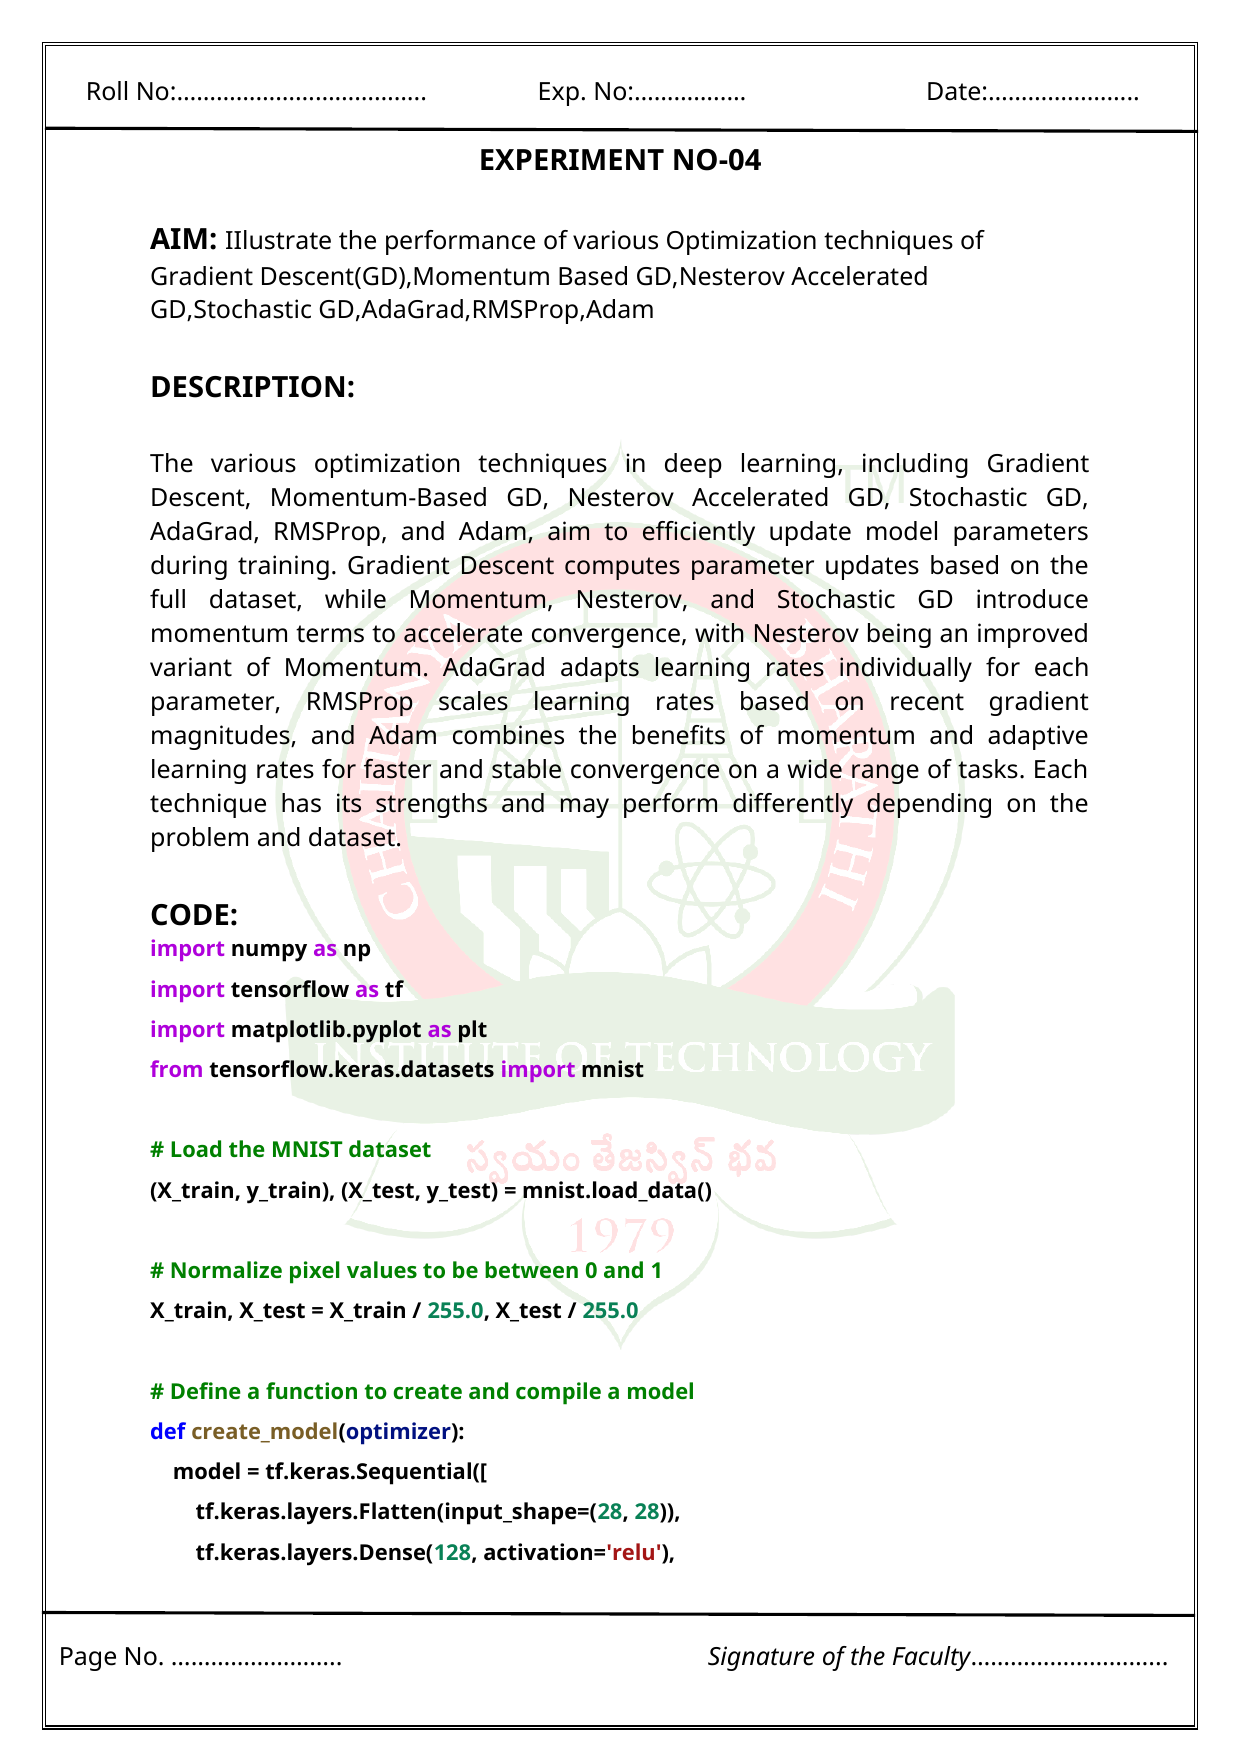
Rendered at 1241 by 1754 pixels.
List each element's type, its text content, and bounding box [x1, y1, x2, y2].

text tf.keras.layers.Flatten(input_shape=(28, 28)), [150, 1496, 1090, 1526]
text model = tf.keras.Sequential([ [150, 1456, 1090, 1486]
text # Load the MNIST dataset [150, 1134, 1090, 1164]
text CODE: [150, 894, 1090, 933]
text # Define a function to create and compile a model [150, 1376, 1090, 1406]
text import tensorflow as tf [150, 974, 1090, 1003]
text # Normalize pixel values to be between 0 and 1 [150, 1255, 1090, 1285]
text import numpy as np [150, 933, 1090, 963]
text import matplotlib.pyplot as plt [150, 1014, 1090, 1044]
text X_train, X_test = X_train / 255.0, X_test / 255.0 [150, 1295, 1090, 1325]
text (X_train, y_train), (X_test, y_test) = mnist.load_data() [150, 1175, 1090, 1204]
text The various optimization techniques in deep learning, including Gradient Descent, Momentum-Based GD, Nesterov Accelerated GD, Stochastic GD, AdaGrad, RMSProp, and Adam, aim to efficiently update model parameters during training. Gradient Descent computes parameter updates based on the full dataset, while Momentum, Nesterov, and Stochastic GD introduce momentum terms to accelerate convergence, with Nesterov being an improved variant of Momentum. AdaGrad adapts learning rates individually for each parameter, RMSProp scales learning rates based on recent gradient magnitudes, and Adam combines the benefits of momentum and adaptive learning rates for faster and stable convergence on a wide range of tasks. Each technique has its strengths and may perform differently depending on the problem and dataset. [150, 445, 1090, 854]
text def create_model(optimizer): [150, 1416, 1090, 1446]
text from tensorflow.keras.datasets import mnist [150, 1054, 1090, 1084]
text tf.keras.layers.Dense(128, activation='relu'), [150, 1537, 1090, 1566]
text EXPERIMENT NO-04 [150, 139, 1090, 179]
text AIM: IIlustrate the performance of various Optimization techniques of Gradient Descent(GD),Momentum Based GD,Nesterov Accelerated GD,Stochastic GD,AdaGrad,RMSProp,Adam [150, 218, 1090, 326]
text DESCRIPTION: [150, 366, 1090, 406]
